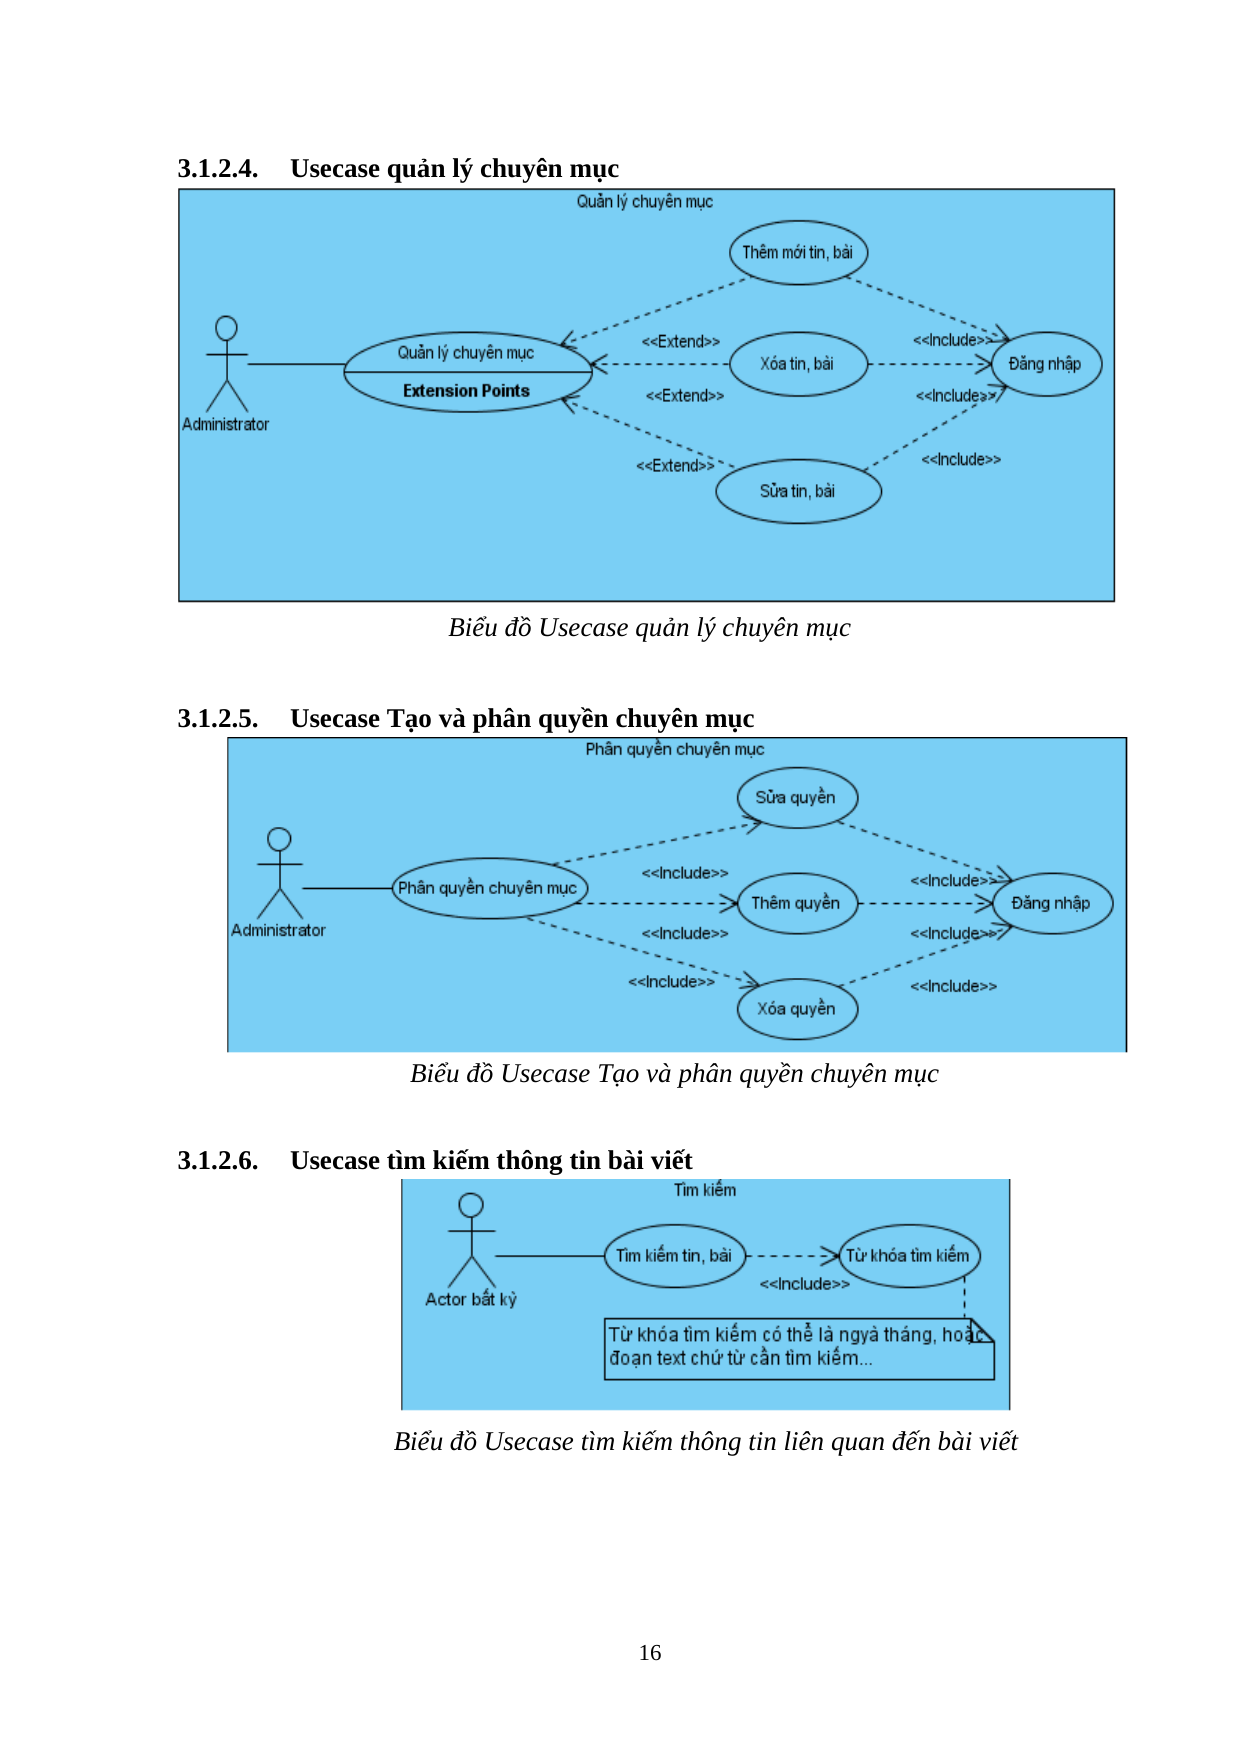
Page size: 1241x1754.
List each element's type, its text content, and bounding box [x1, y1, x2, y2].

text Biểu đồ Usecase quản lý chuyên mục [177, 611, 1122, 642]
picture [177, 187, 1118, 604]
text Biểu đồ Usecase tìm kiếm thông tin liên quan đến bài viết [290, 1425, 1122, 1456]
list Usecase quản lý chuyên mục [177, 152, 1122, 183]
list Usecase Tạo và phân quyền chuyên mục [177, 702, 1122, 733]
text Biểu đồ Usecase Tạo và phân quyền chuyên mục [227, 1057, 1122, 1088]
picture [227, 737, 1129, 1054]
picture [401, 1179, 1011, 1412]
list Usecase tìm kiếm thông tin bài viết [177, 1144, 1122, 1175]
